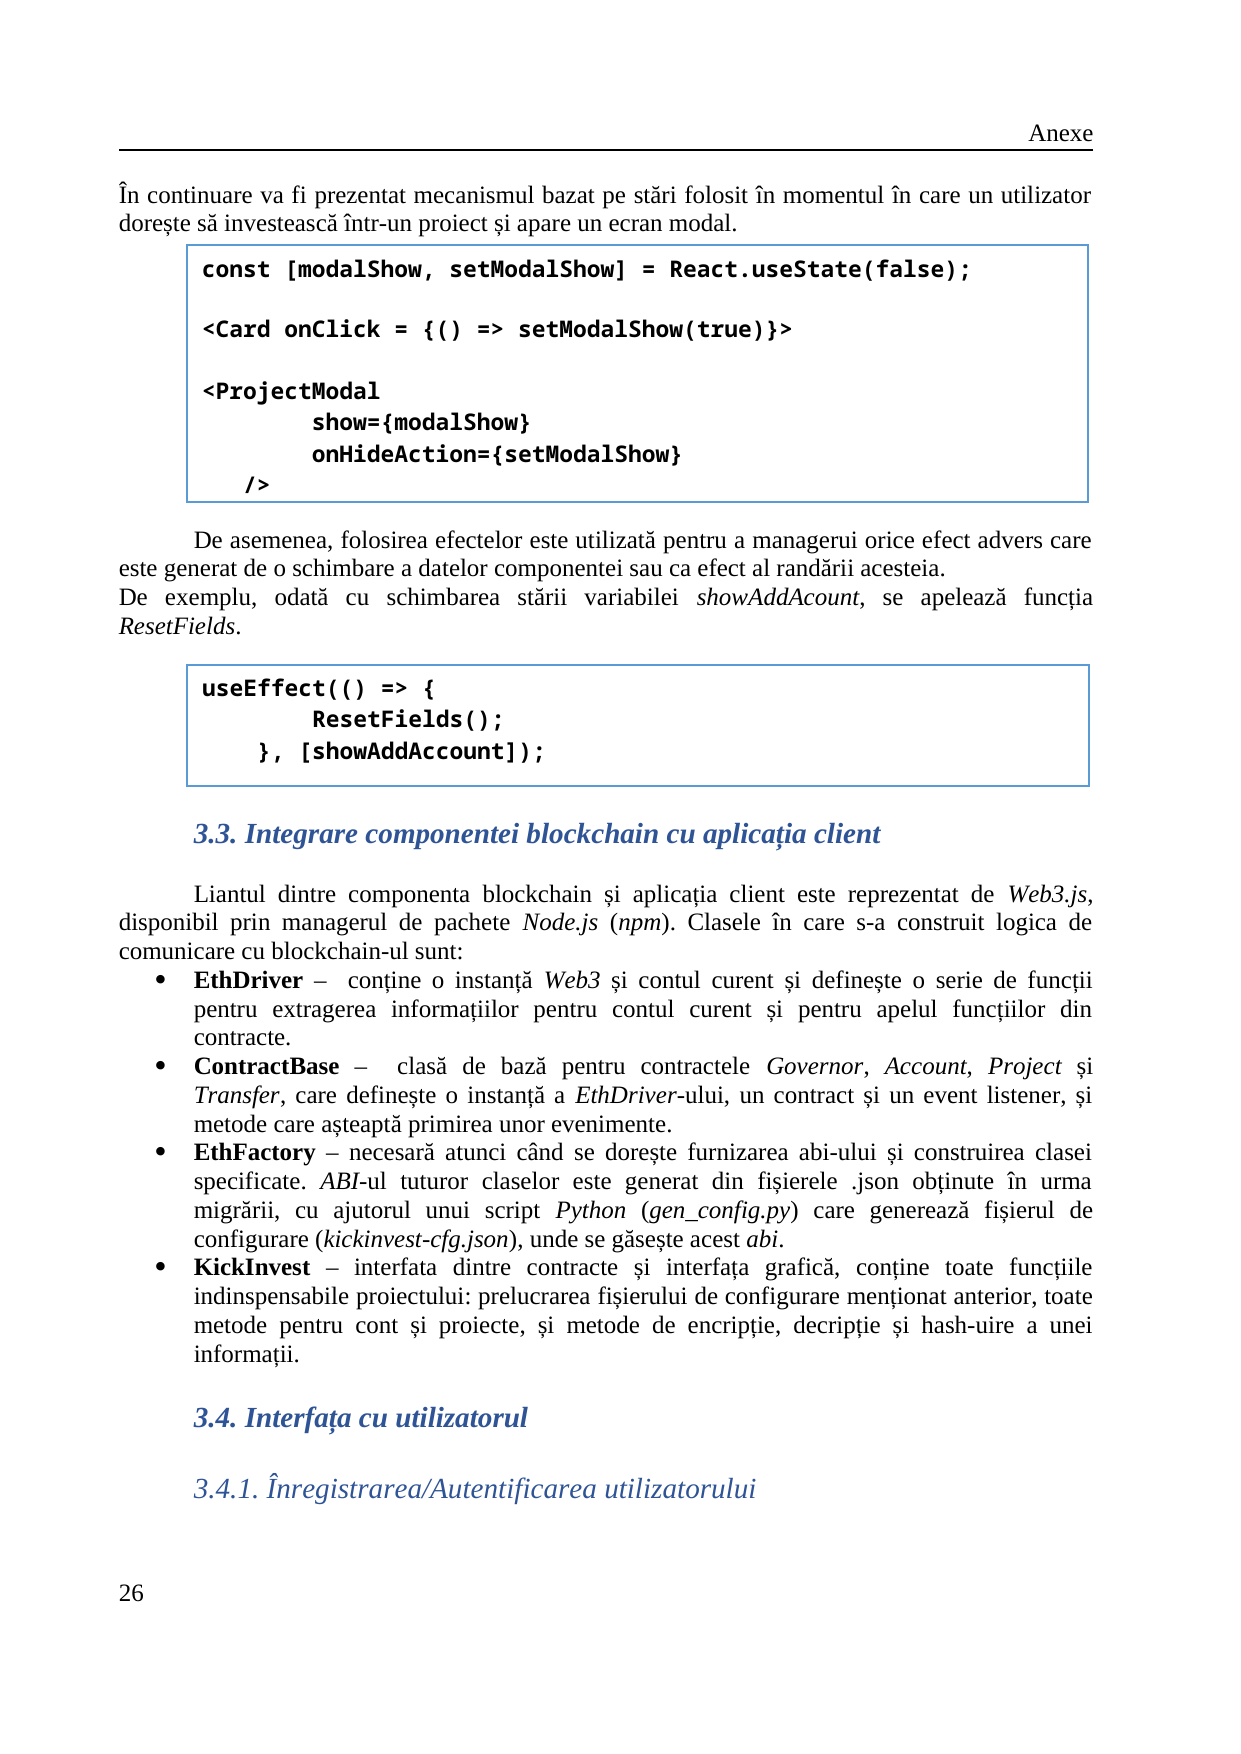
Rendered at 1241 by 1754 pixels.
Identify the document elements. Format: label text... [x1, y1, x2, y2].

text Liantul dintre componenta blockchain și aplicația client este reprezentat de Web3.js, disponibil prin managerul de pachete Node.js (npm). Clasele în care s-a construit logica de comunicare cu blockchain-ul sunt: [118, 879, 1093, 965]
subtitle 3.4. Interfața cu utilizatorul [118, 1400, 1093, 1434]
text De asemenea, folosirea efectelor este utilizată pentru a managerui orice efect advers care este generat de o schimbare a datelor componentei sau ca efect al randării acesteia. [118, 525, 1093, 582]
text În continuare va fi prezentat mecanismul bazat pe stări folosit în momentul în care un utilizator dorește să investească într-un proiect și apare un ecran modal. [118, 180, 1093, 237]
text De exemplu, odată cu schimbarea stării variabilei showAddAcount, se apelează funcția ResetFields. [118, 582, 1093, 640]
list ContractBase – clasă de bază pentru contractele Governor, Account, Project și Transfer, care definește o instanță a EthDriver-ului, un contract și un event listener, și metode care așteaptă primirea unor evenimente. [156, 1051, 1093, 1137]
subtitle 3.4.1. Înregistrarea/Autentificarea utilizatorului [118, 1472, 1093, 1505]
list EthDriver – conține o instanță Web3 și contul curent și definește o serie de funcții pentru extragerea informațiilor pentru contul curent și pentru apelul funcțiilor din contracte. [156, 965, 1093, 1051]
subtitle 3.3. Integrare componentei blockchain cu aplicația client [118, 816, 1093, 850]
list EthFactory – necesară atunci când se dorește furnizarea abi-ului și construirea clasei specificate. ABI-ul tuturor claselor este generat din fișierele .json obținute în urma migrării, cu ajutorul unui script Python (gen_config.py) care generează fișierul de configurare (kickinvest-cfg.json), unde se găsește acest abi. [156, 1137, 1093, 1252]
list KickInvest – interfata dintre contracte și interfața grafică, conține toate funcțiile indinspensabile proiectului: prelucrarea fișierului de configurare menționat anterior, toate metode pentru cont și proiecte, și metode de encripție, decripție și hash-uire a unei informații. [156, 1252, 1093, 1367]
